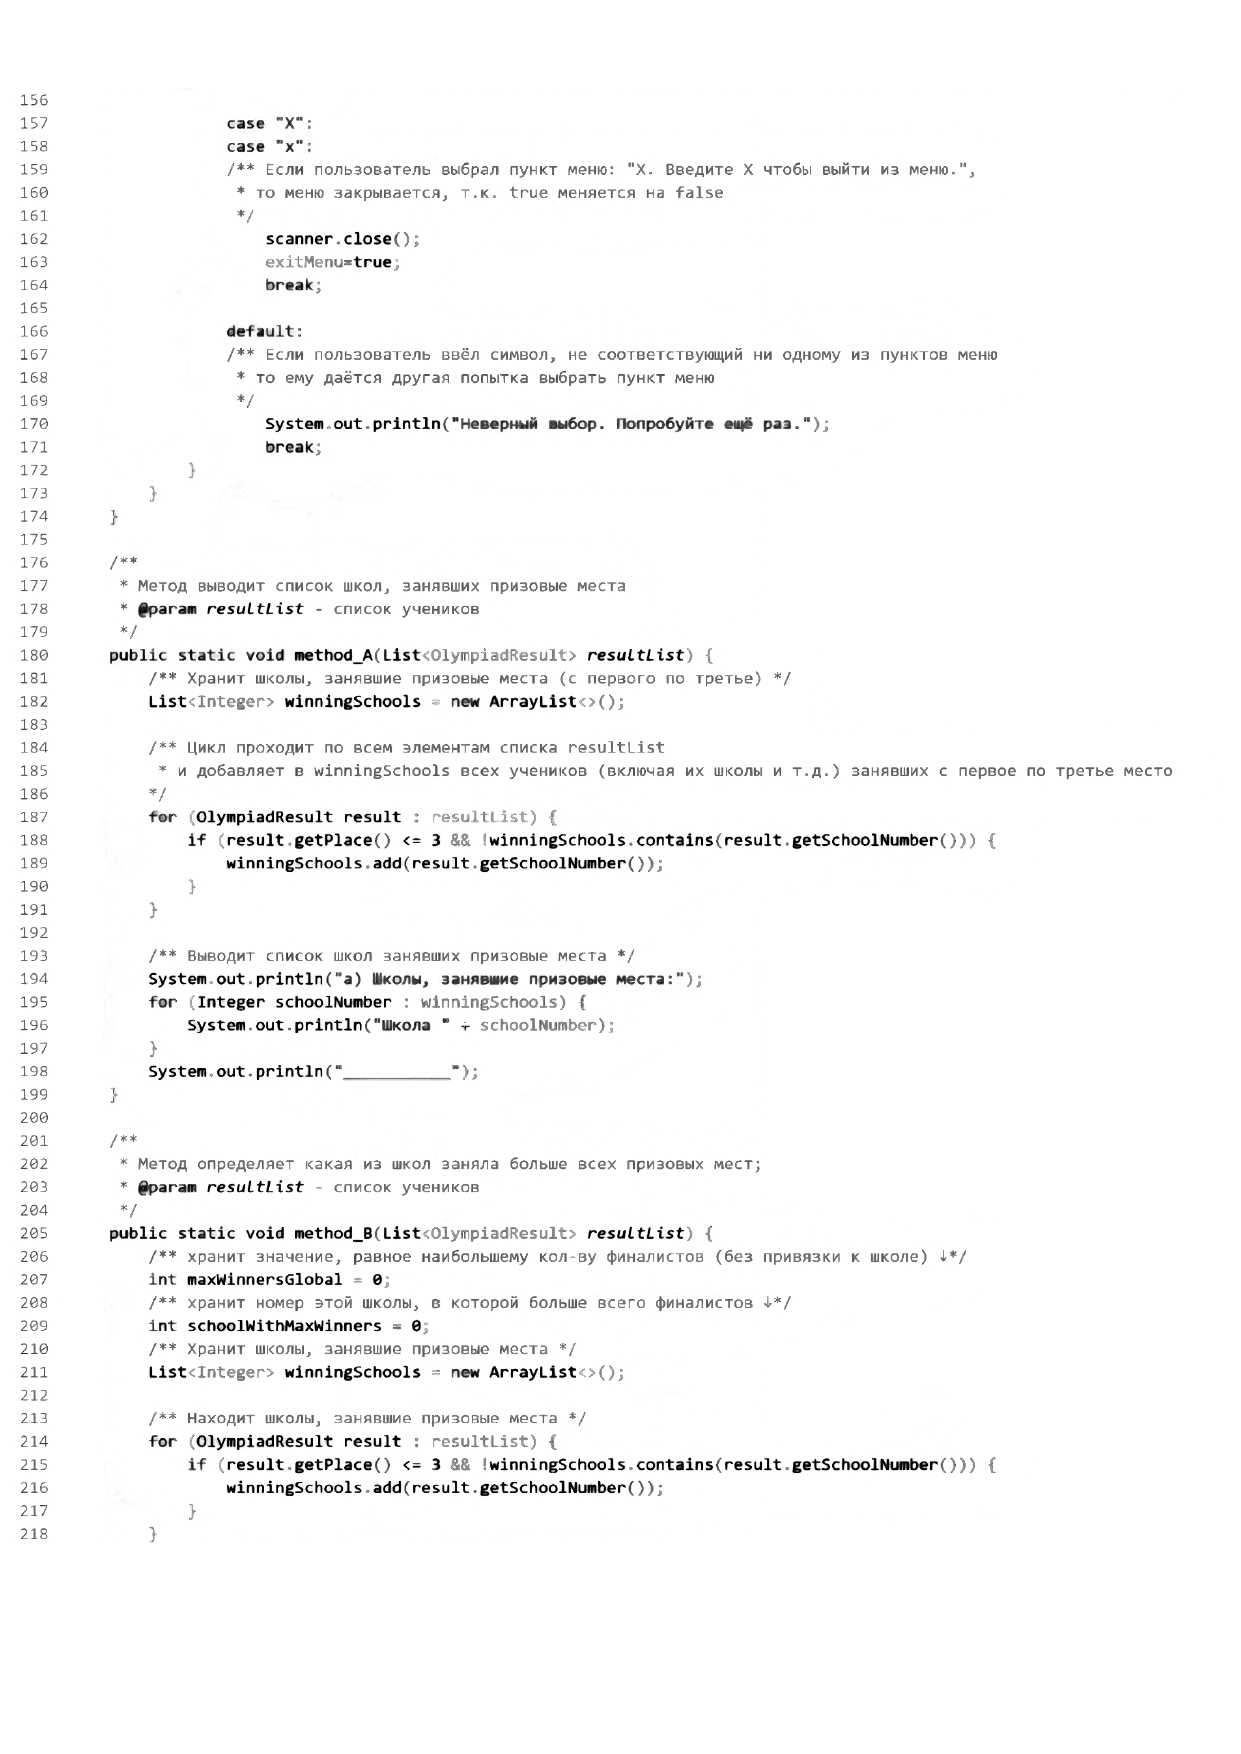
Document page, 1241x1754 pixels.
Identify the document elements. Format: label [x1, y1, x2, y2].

picture [14, 88, 1241, 1545]
